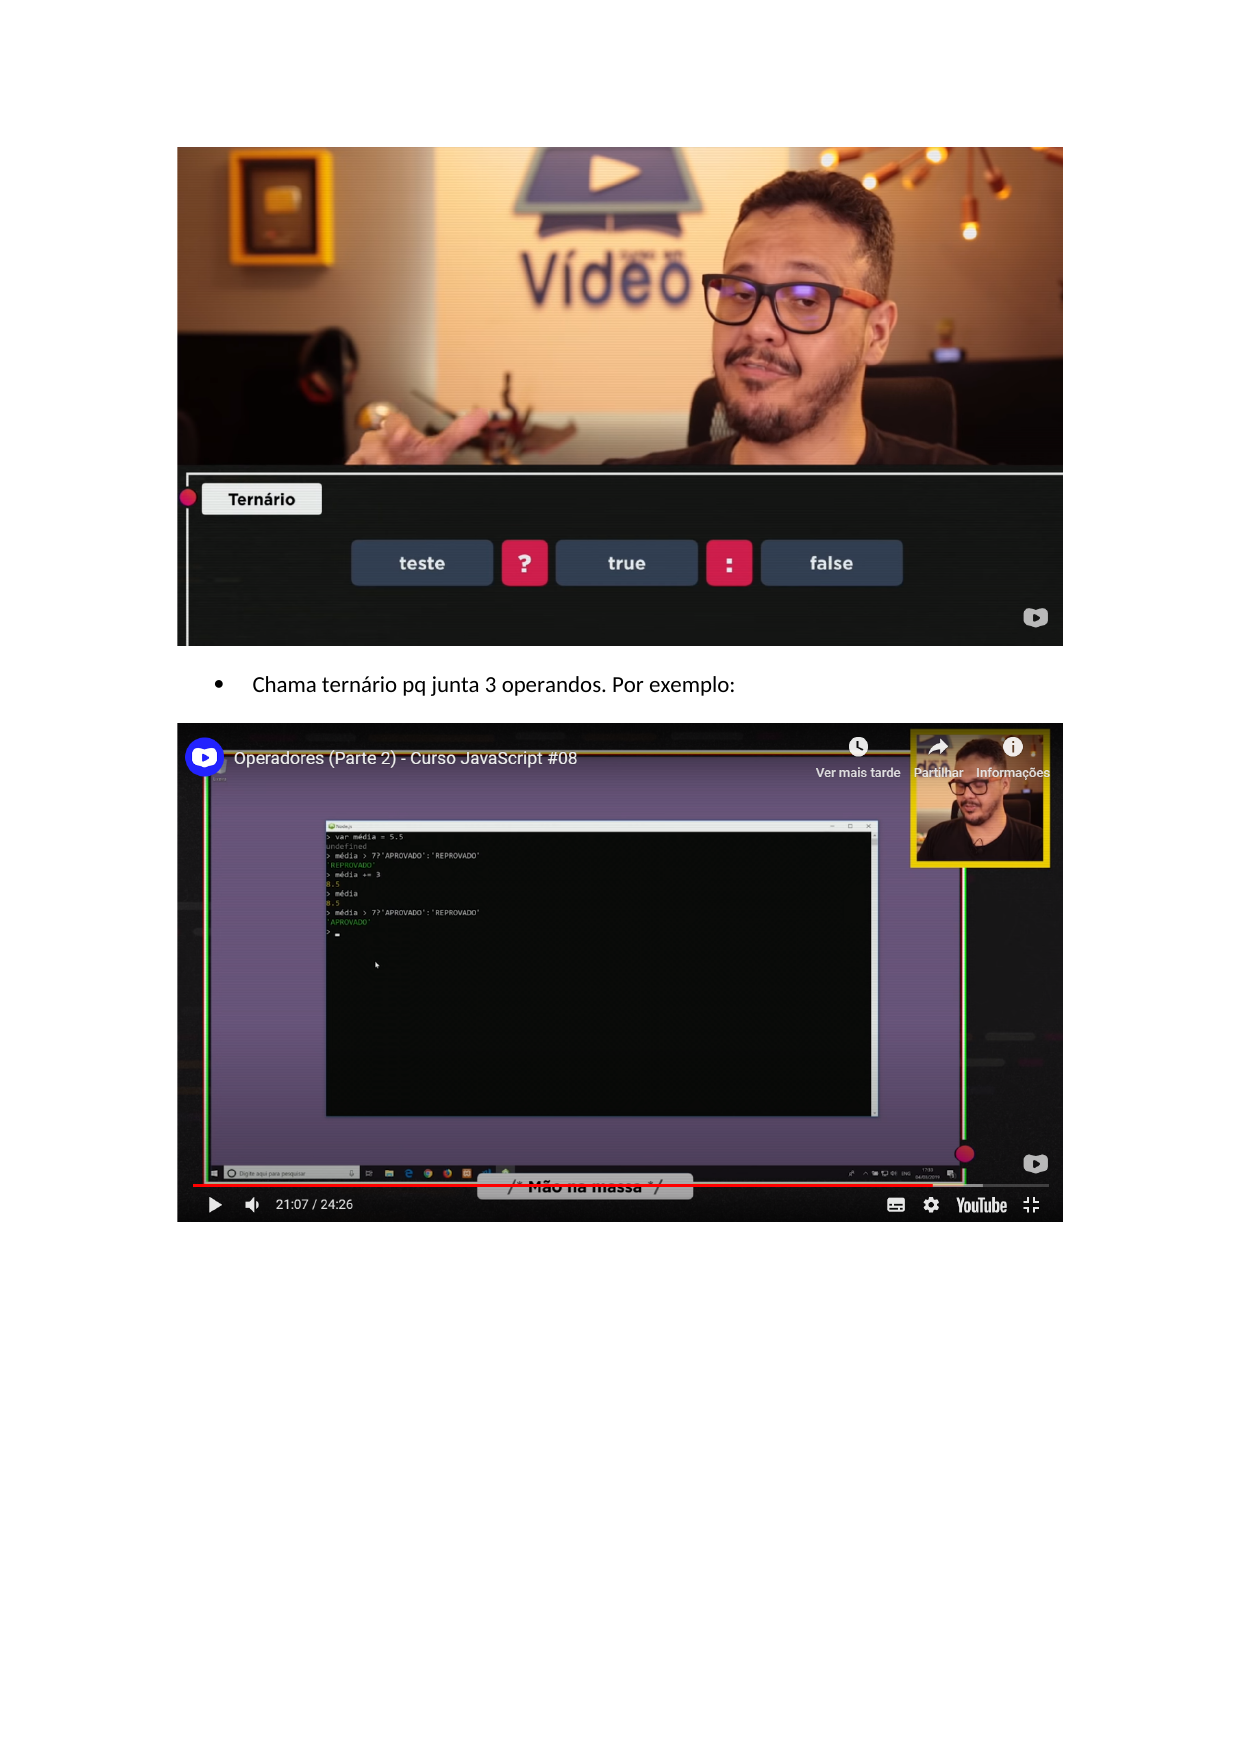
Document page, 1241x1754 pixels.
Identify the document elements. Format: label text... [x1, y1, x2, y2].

picture [177, 147, 1063, 646]
picture [177, 723, 1063, 1222]
list Chama ternário pq junta 3 operandos. Por exemplo: [215, 671, 1063, 699]
